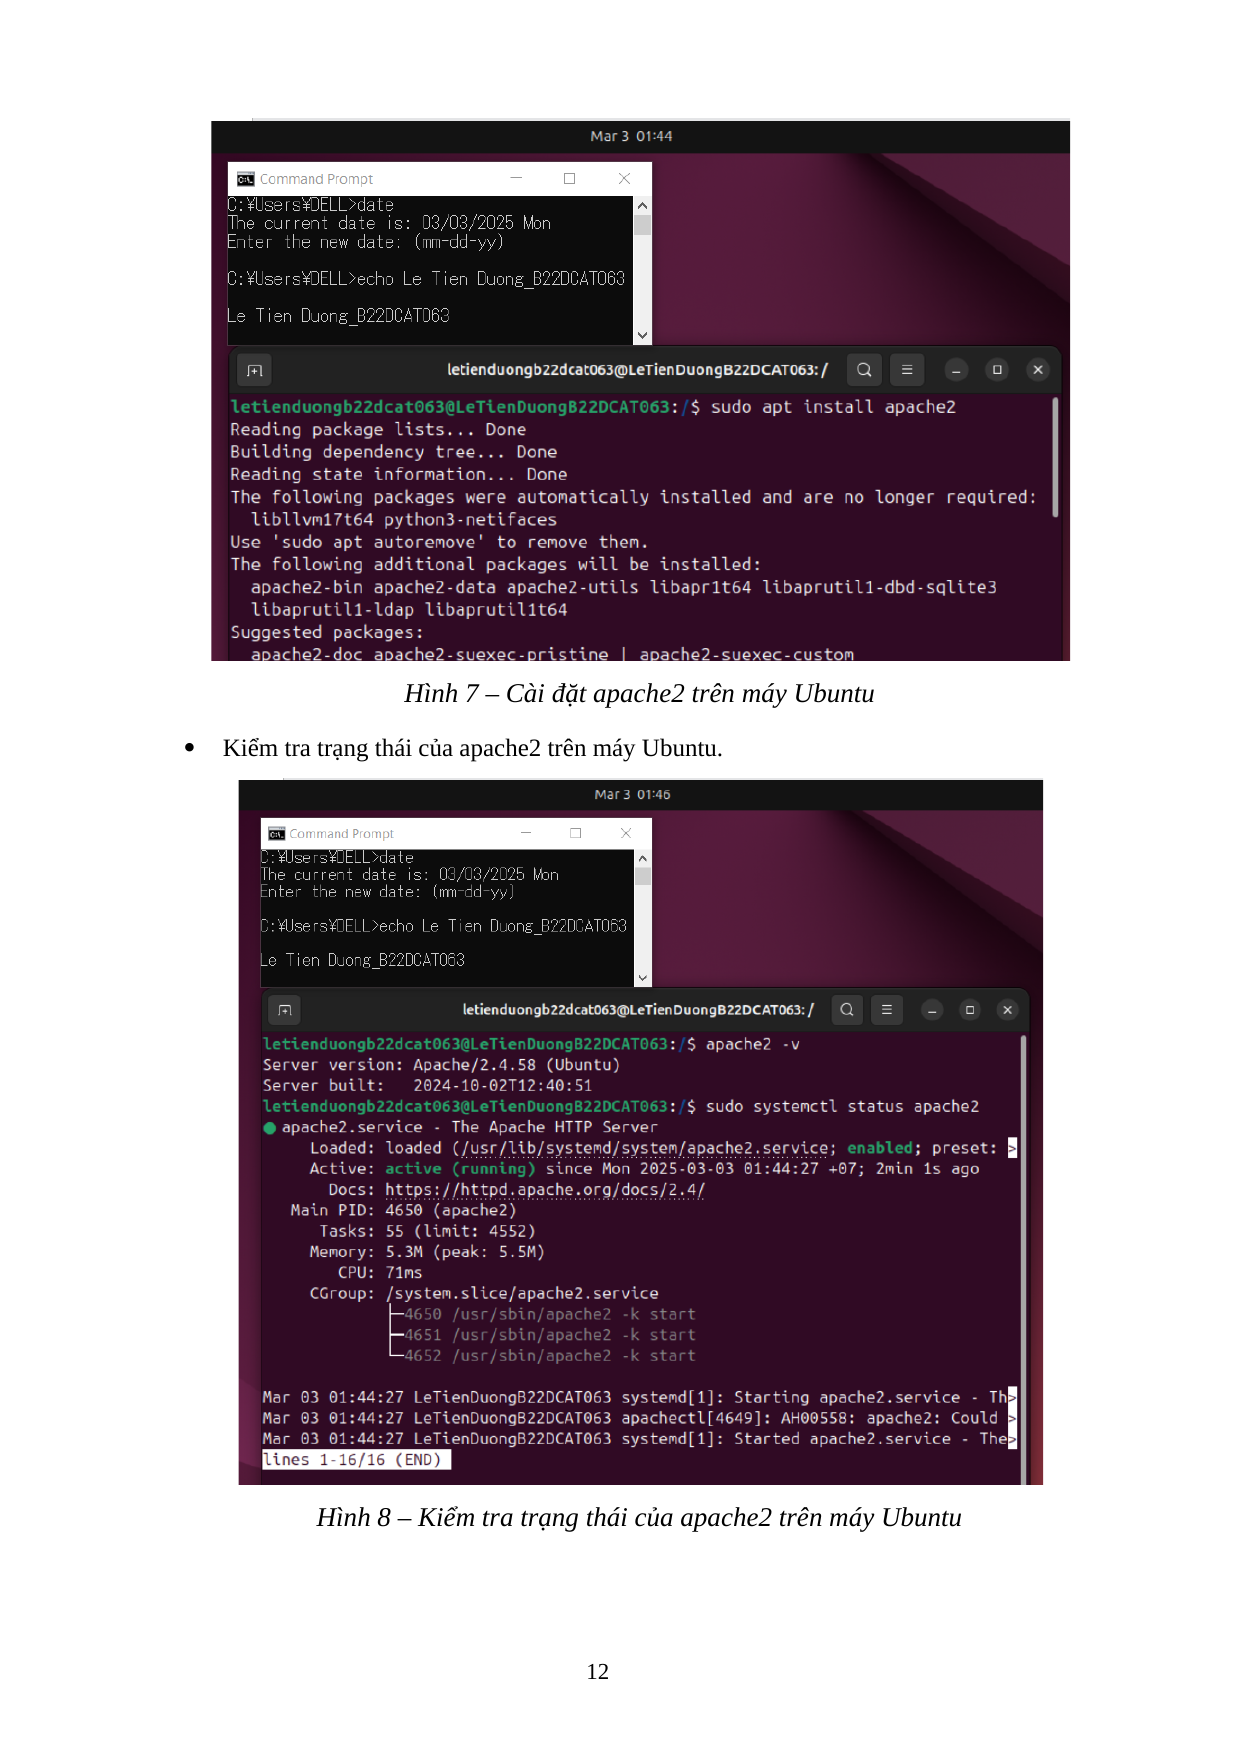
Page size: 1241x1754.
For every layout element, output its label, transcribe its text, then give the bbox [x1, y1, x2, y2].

picture [211, 118, 1071, 661]
text – Cài đặt apache2 trên máy Ubuntu [148, 677, 1134, 708]
picture [238, 778, 1044, 1485]
list Kiểm tra trạng thái của apache2 trên máy Ubuntu. [185, 733, 1134, 762]
text – Kiểm tra trạng thái của apache2 trên máy Ubuntu [148, 1501, 1134, 1533]
